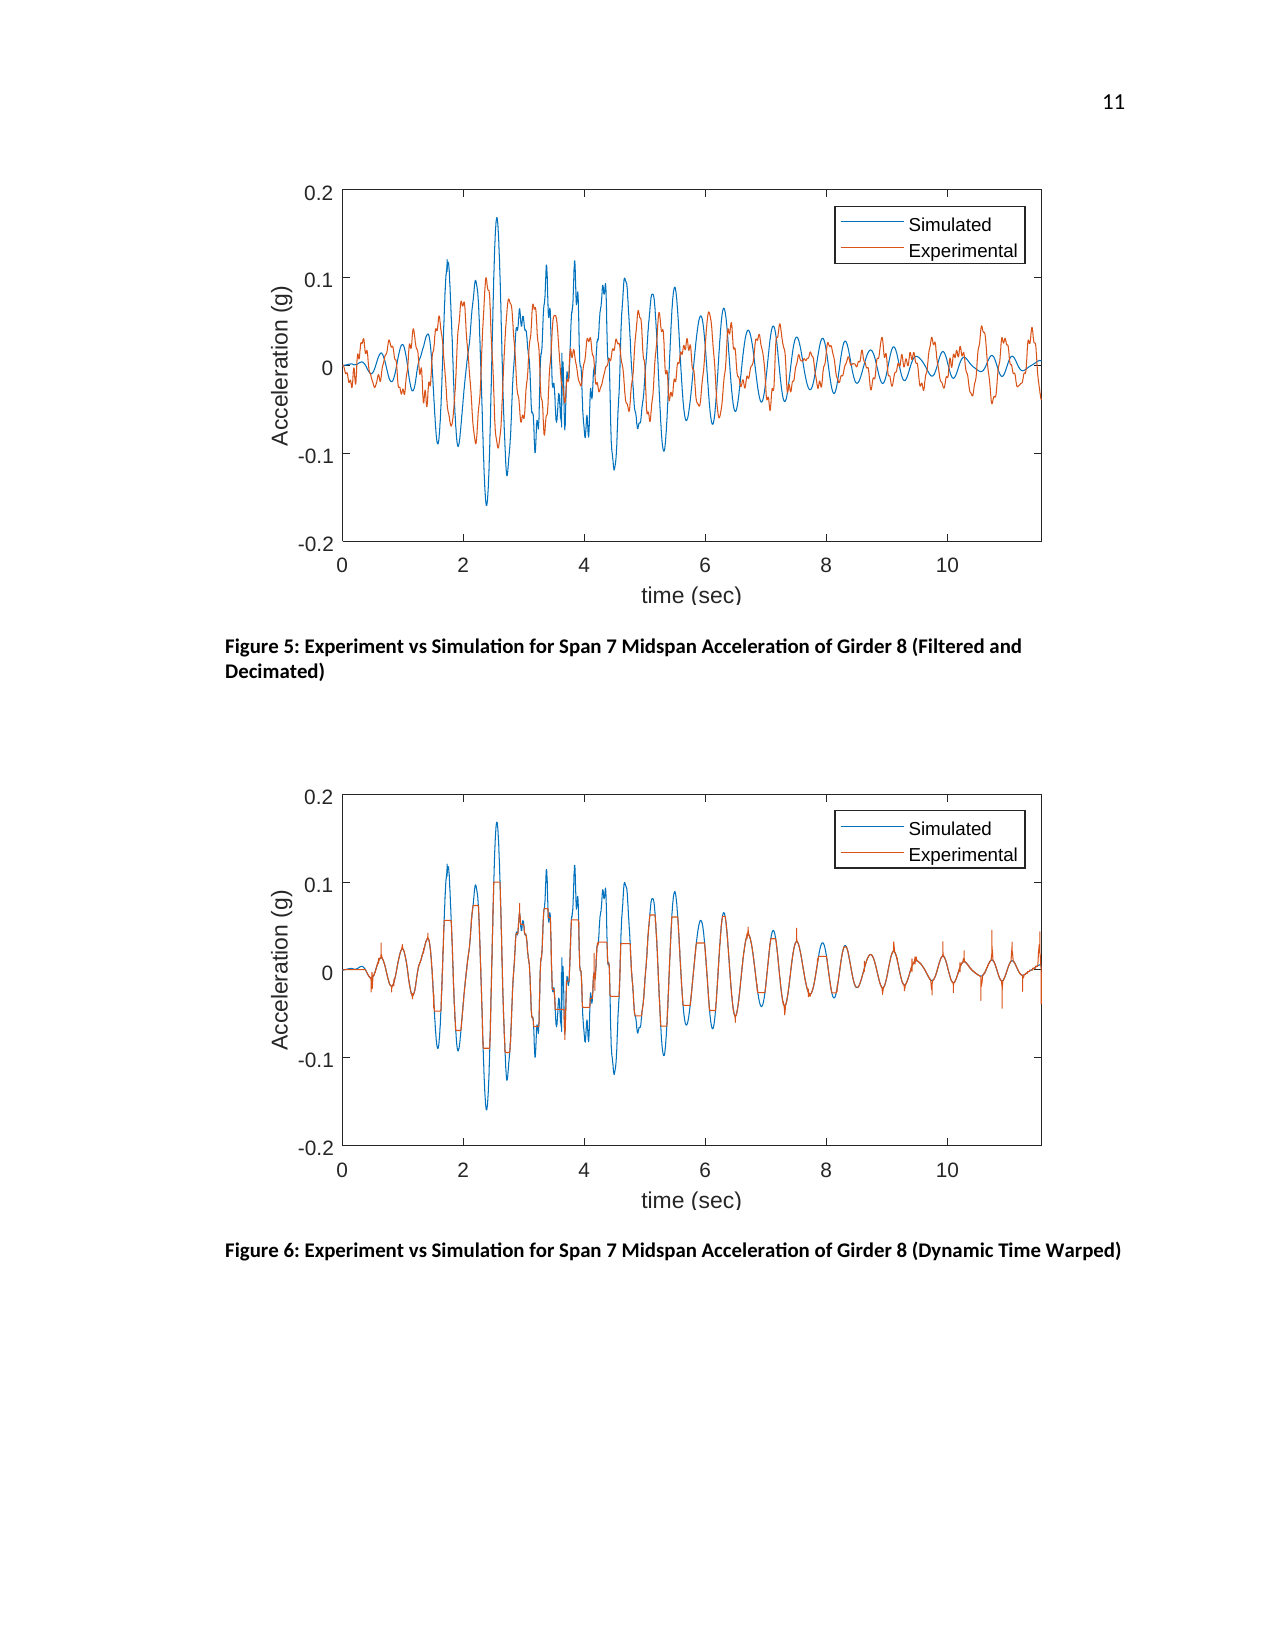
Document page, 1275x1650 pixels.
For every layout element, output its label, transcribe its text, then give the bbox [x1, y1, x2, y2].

text Figure 6: Experiment vs Simulation for Span 7 Midspan Acceleration of Girder 8 (Dynamic Time Warped) [225, 1237, 1125, 1263]
text Figure 5: Experiment vs Simulation for Span 7 Midspan Acceleration of Girder 8 (Filtered and Decimated) [225, 633, 1125, 684]
